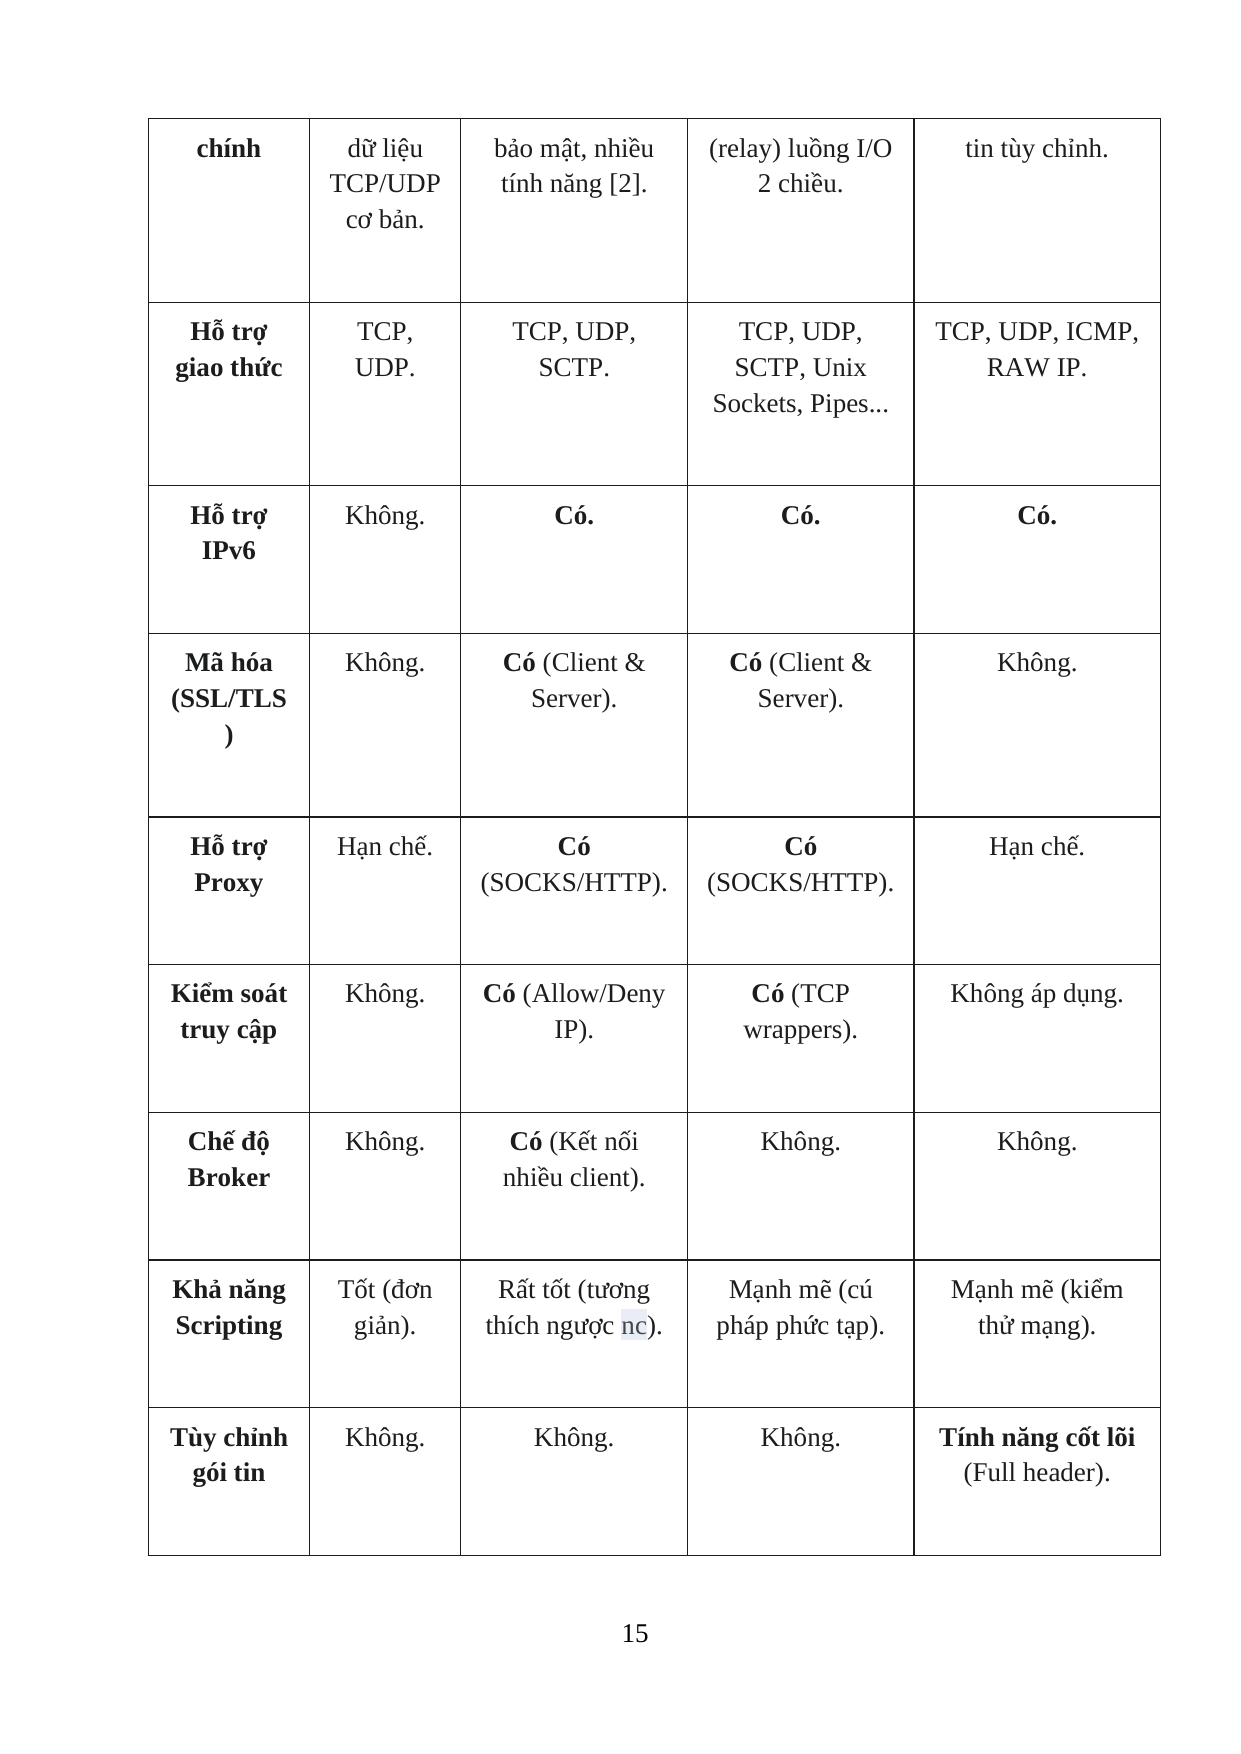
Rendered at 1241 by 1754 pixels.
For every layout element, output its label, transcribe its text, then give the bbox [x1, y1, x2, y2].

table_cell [688, 119, 913, 302]
table_cell TCP, UDP, ICMP, RAW IP. [915, 303, 1160, 485]
table_cell Có (TCP wrappers). [688, 965, 913, 1112]
table_cell Mục đích chính [149, 119, 309, 302]
table_cell Tốt (đơn giản). [310, 1261, 460, 1407]
table_cell TCP, UDP. [310, 303, 460, 485]
table_cell TCP, UDP, SCTP, Unix Sockets, Pipes... [688, 303, 913, 485]
table_cell Rất tốt (tương thích ngược nc). [461, 1261, 687, 1407]
table_cell Hạn chế. [310, 818, 460, 964]
table_cell Không. [461, 1408, 687, 1555]
table_cell Có. [915, 486, 1160, 633]
table_cell Không. [310, 486, 460, 633]
table_cell Không. [915, 634, 1160, 816]
table_cell Tùy chỉnh gói tin [149, 1408, 309, 1555]
table_cell Có (Kết nối nhiều client). [461, 1113, 687, 1259]
table_cell Không áp dụng. [915, 965, 1160, 1112]
table_cell Có (SOCKS/HTTP). [688, 818, 913, 964]
table_cell Mạnh mẽ (kiểm thử mạng). [915, 1261, 1160, 1407]
table_cell Không. [688, 1408, 913, 1555]
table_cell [915, 119, 1160, 302]
table_cell Có (Allow/Deny IP). [461, 965, 687, 1112]
table_cell Không. [310, 1113, 460, 1259]
table_cell Có. [461, 486, 687, 633]
table_cell Không. [310, 634, 460, 816]
table_cell Chế độ Broker [149, 1113, 309, 1259]
table_cell Không. [310, 1408, 460, 1555]
table_cell Hỗ trợ IPv6 [149, 486, 309, 633]
table_cell Hỗ trợ Proxy [149, 818, 309, 964]
table_cell Có (Client & Server). [461, 634, 687, 816]
table_cell Hạn chế. [915, 818, 1160, 964]
table_cell Không. [310, 965, 460, 1112]
table_cell Không. [915, 1113, 1160, 1259]
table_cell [461, 119, 687, 302]
table_cell Kiểm soát truy cập [149, 965, 309, 1112]
table_cell TCP, UDP, SCTP. [461, 303, 687, 485]
table_cell Mã hóa (SSL/TLS) [149, 634, 309, 816]
table_cell Hỗ trợ giao thức [149, 303, 309, 485]
table_cell Khả năng Scripting [149, 1261, 309, 1407]
table_cell Tính năng cốt lõi (Full header). [915, 1408, 1160, 1555]
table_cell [310, 119, 460, 302]
table_cell Không. [688, 1113, 913, 1259]
table_cell Có (Client & Server). [688, 634, 913, 816]
table_cell Có (SOCKS/HTTP). [461, 818, 687, 964]
table_cell Có. [688, 486, 913, 633]
table_cell Mạnh mẽ (cú pháp phức tạp). [688, 1261, 913, 1407]
